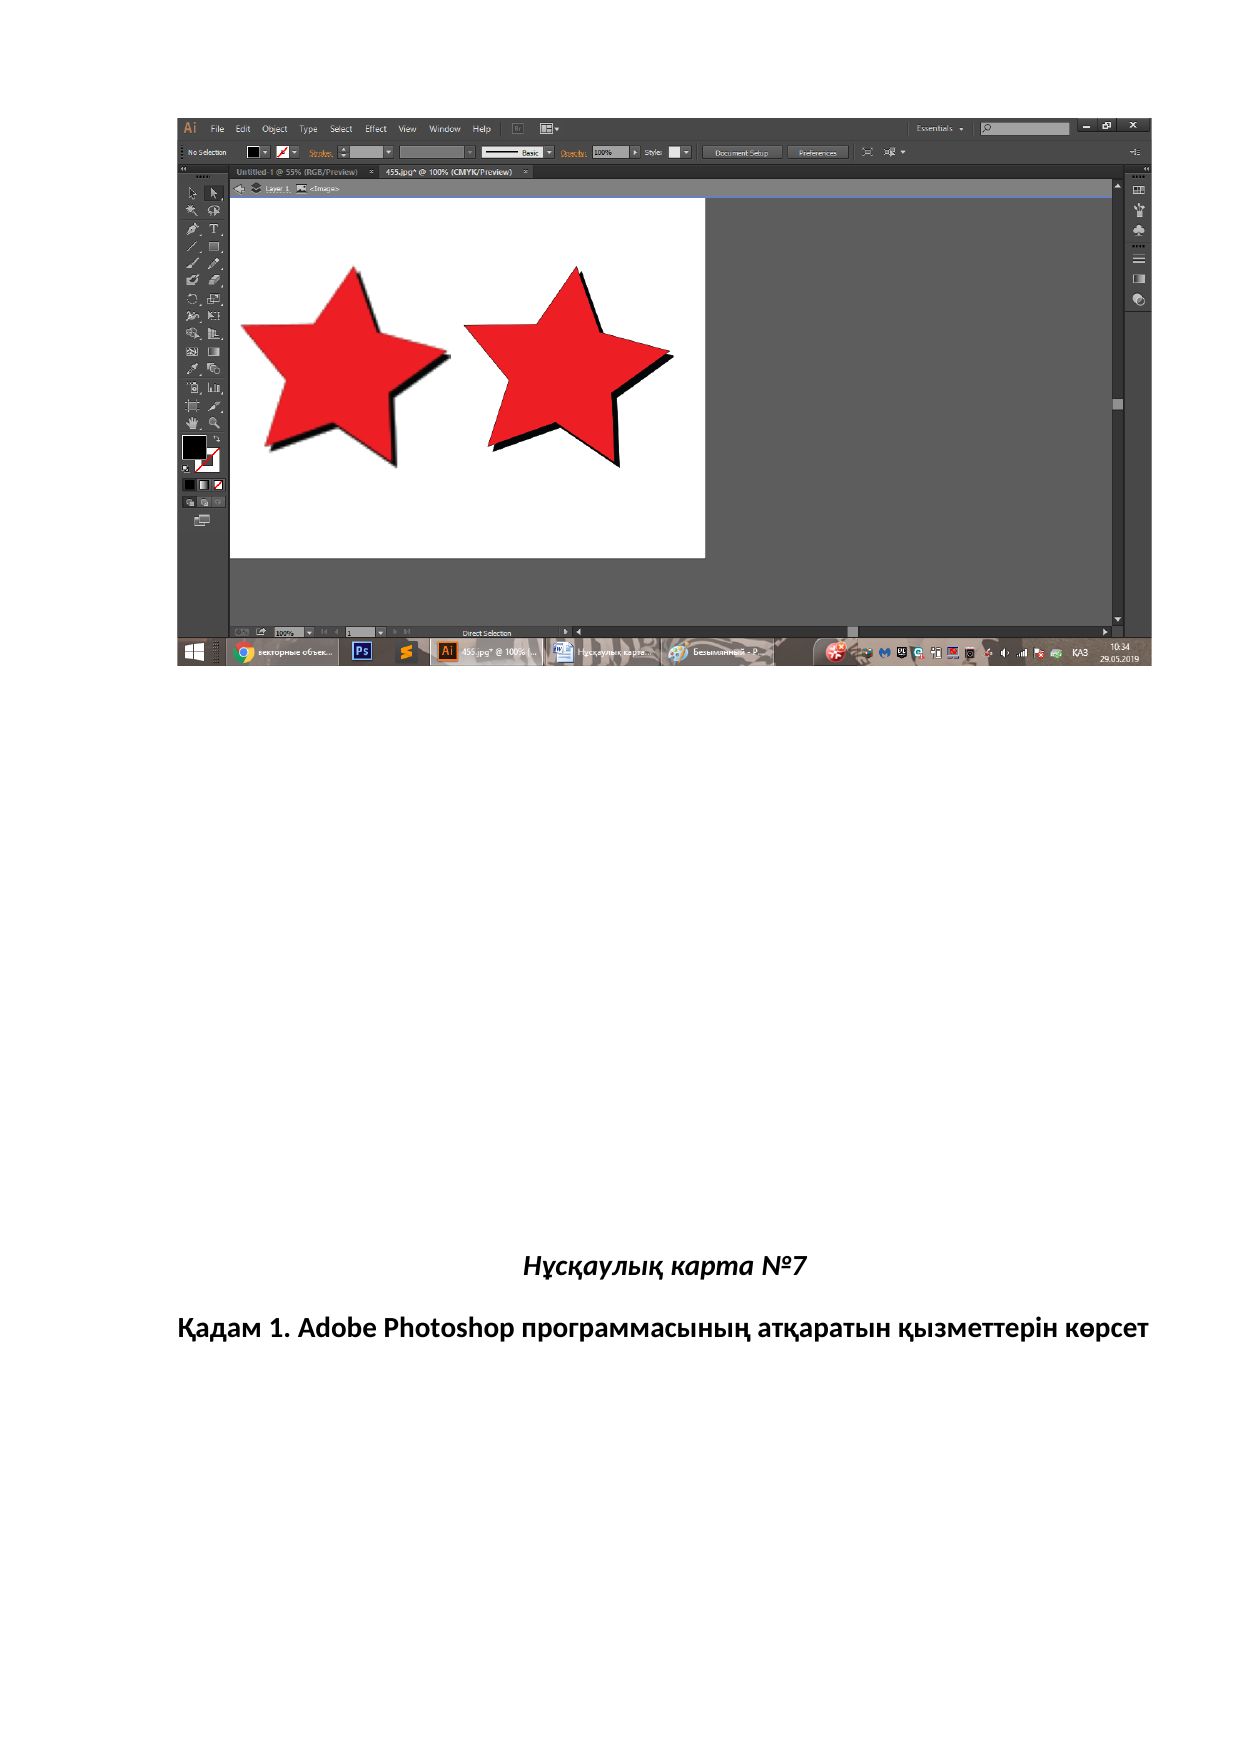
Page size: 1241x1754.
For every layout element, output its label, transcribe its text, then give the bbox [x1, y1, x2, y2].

text Қадам 1. Adobe Photoshop программасының атқаратын қызметтерін көрсет [177, 1309, 1152, 1344]
picture [177, 118, 1152, 666]
text Нұсқаулық карта №7 [177, 1247, 1152, 1282]
